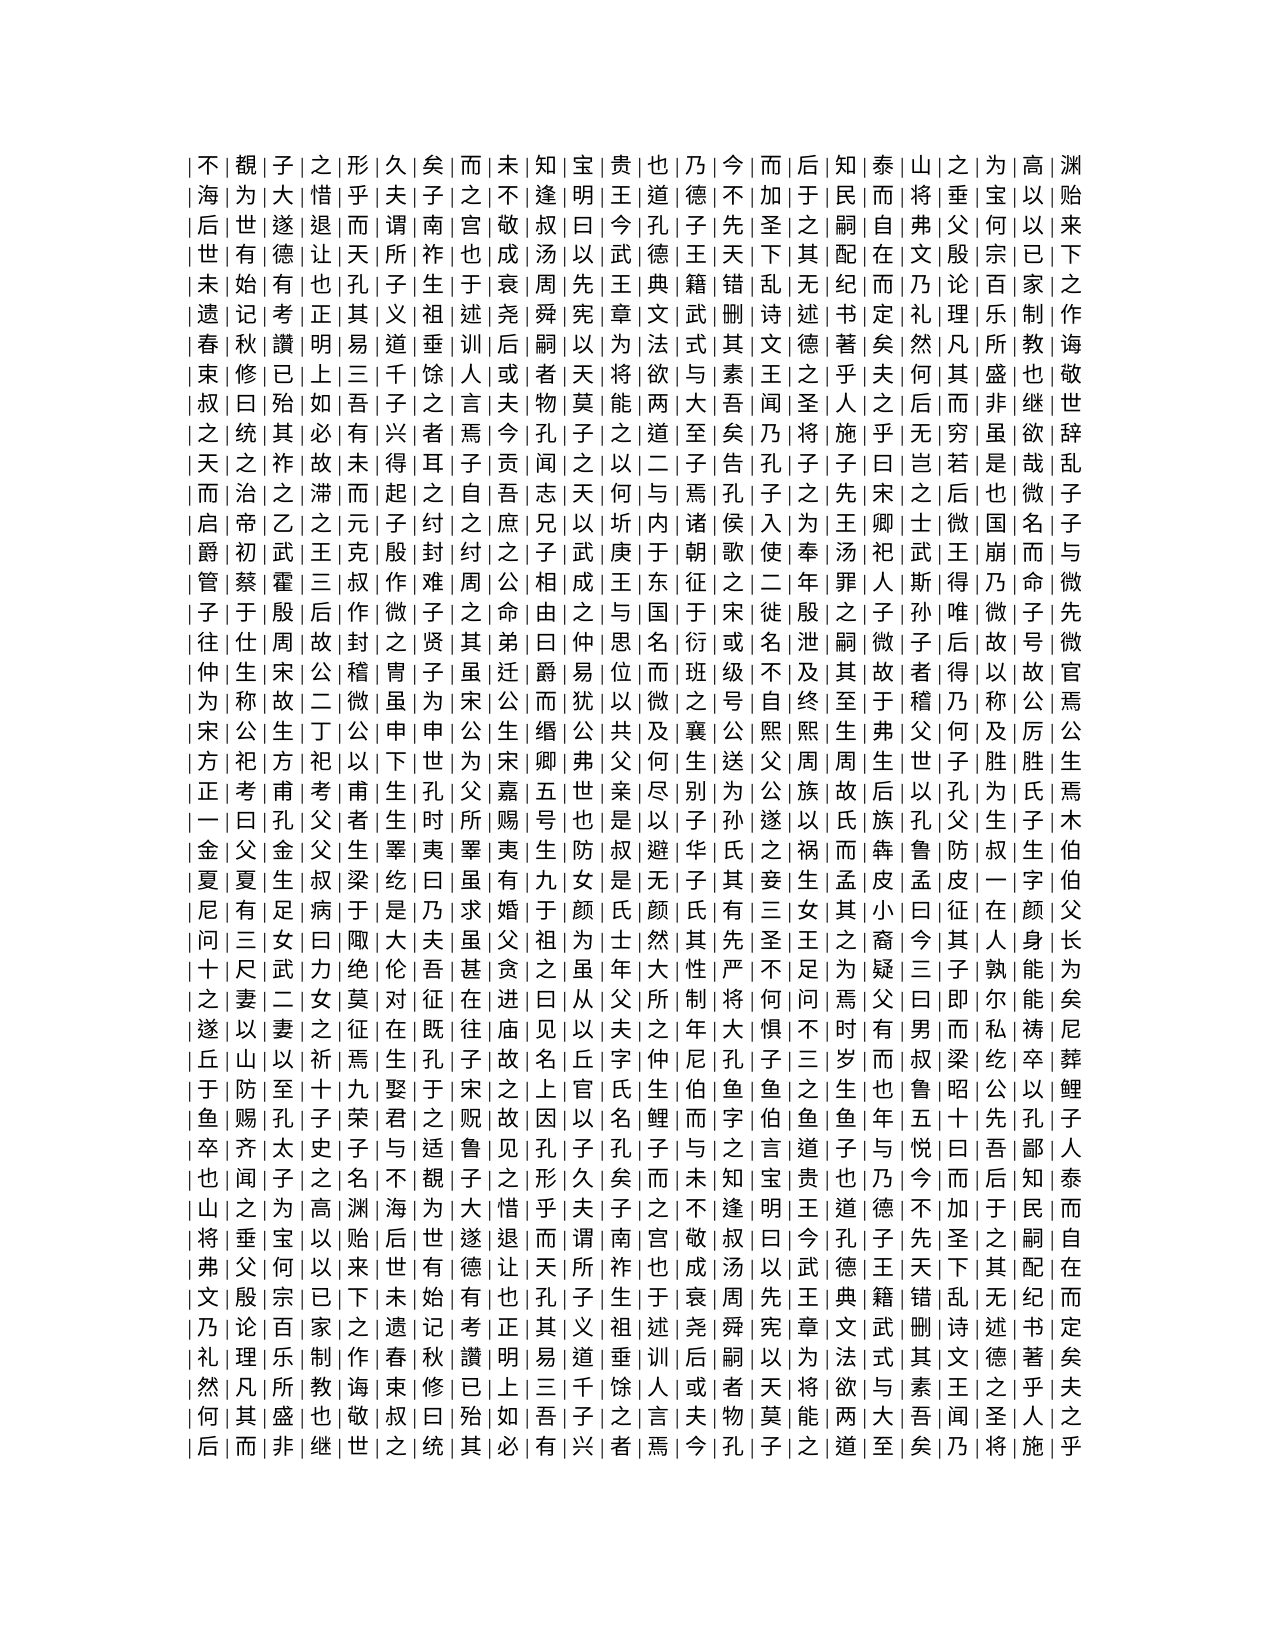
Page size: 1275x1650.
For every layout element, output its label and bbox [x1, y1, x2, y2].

text [187, 150, 1087, 1461]
